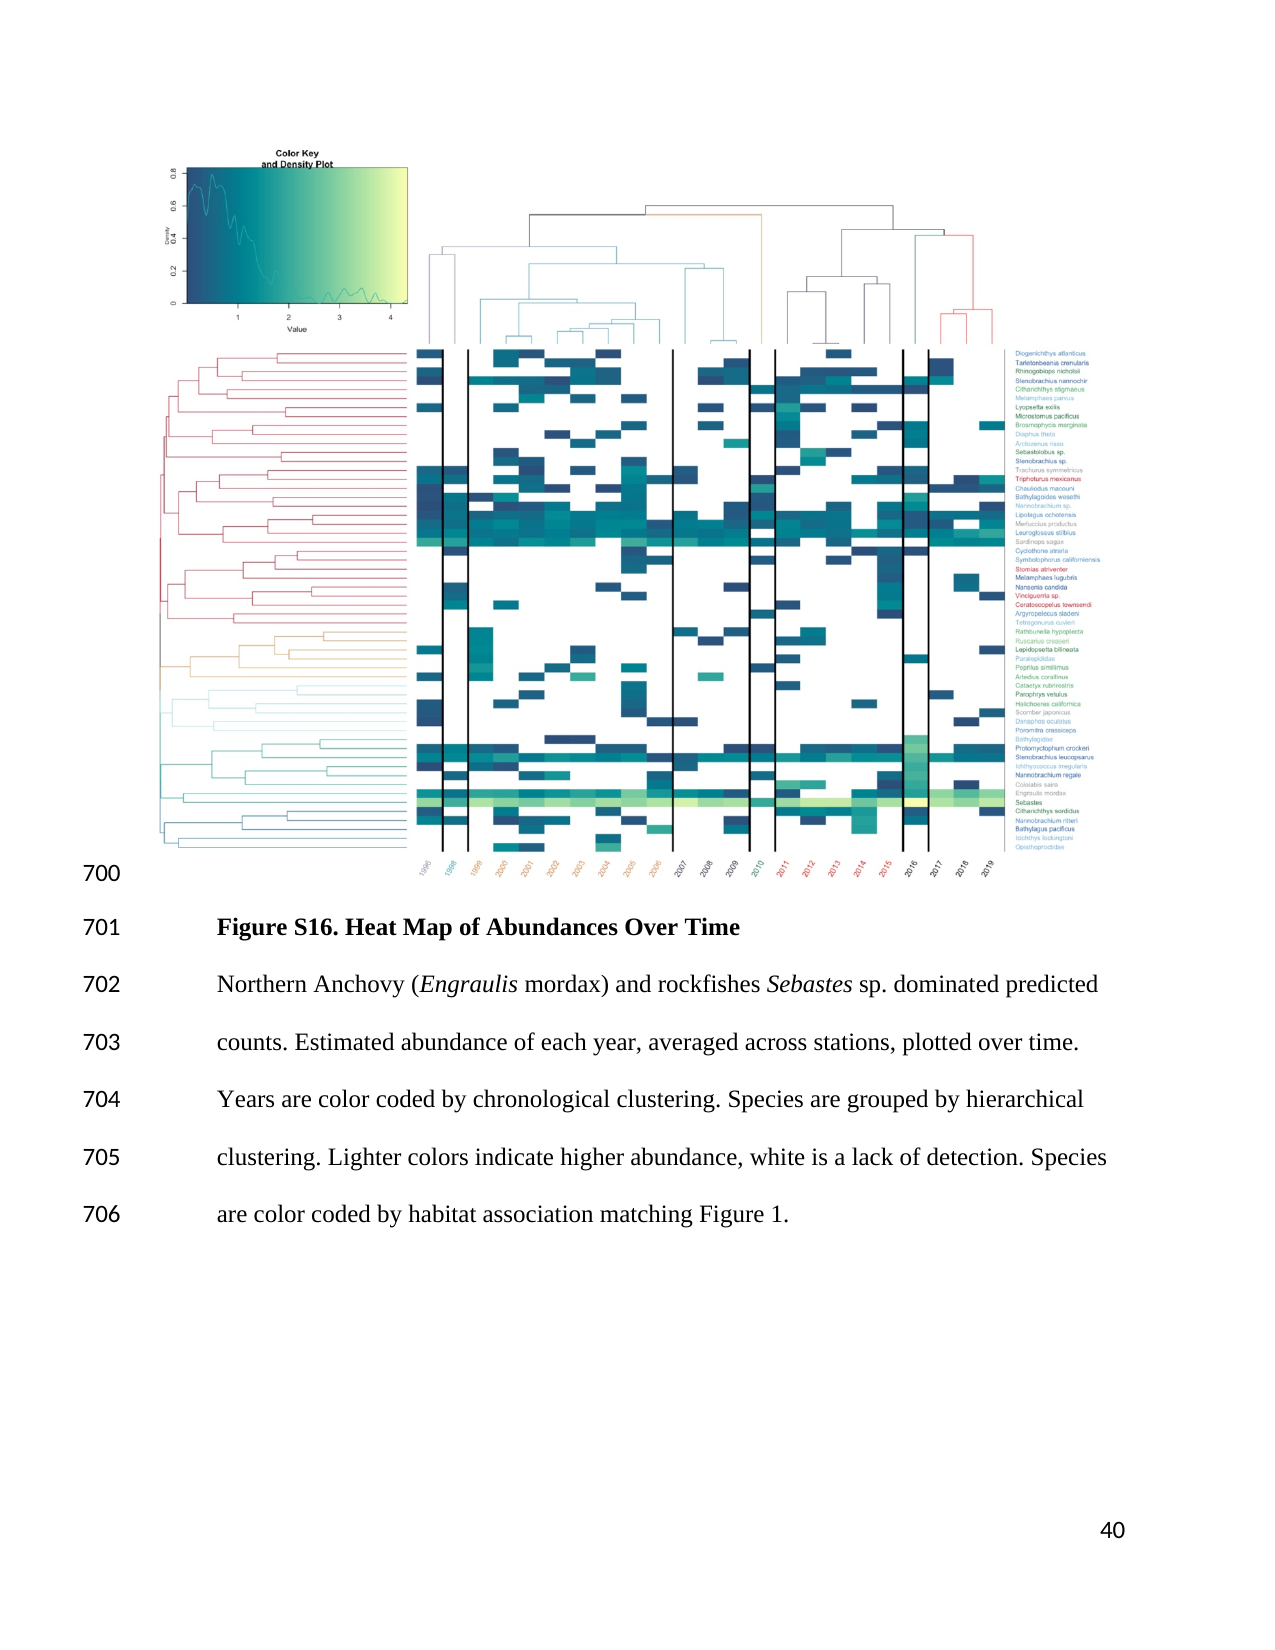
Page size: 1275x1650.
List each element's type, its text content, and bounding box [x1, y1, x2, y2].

picture [150, 150, 1125, 882]
text Northern Anchovy (Engraulis mordax) and rockfishes Sebastes sp. dominated predicted counts. Estimated abundance of each year, averaged across stations, plotted over time. Years are color coded by chronological clustering. Species are grouped by hierarchical clustering. Lighter colors indicate higher abundance, white is a lack of detection. Species are color coded by habitat association matching Figure 1. [217, 969, 1125, 1228]
text Figure S16. Heat Map of Abundances Over Time [150, 912, 1125, 941]
